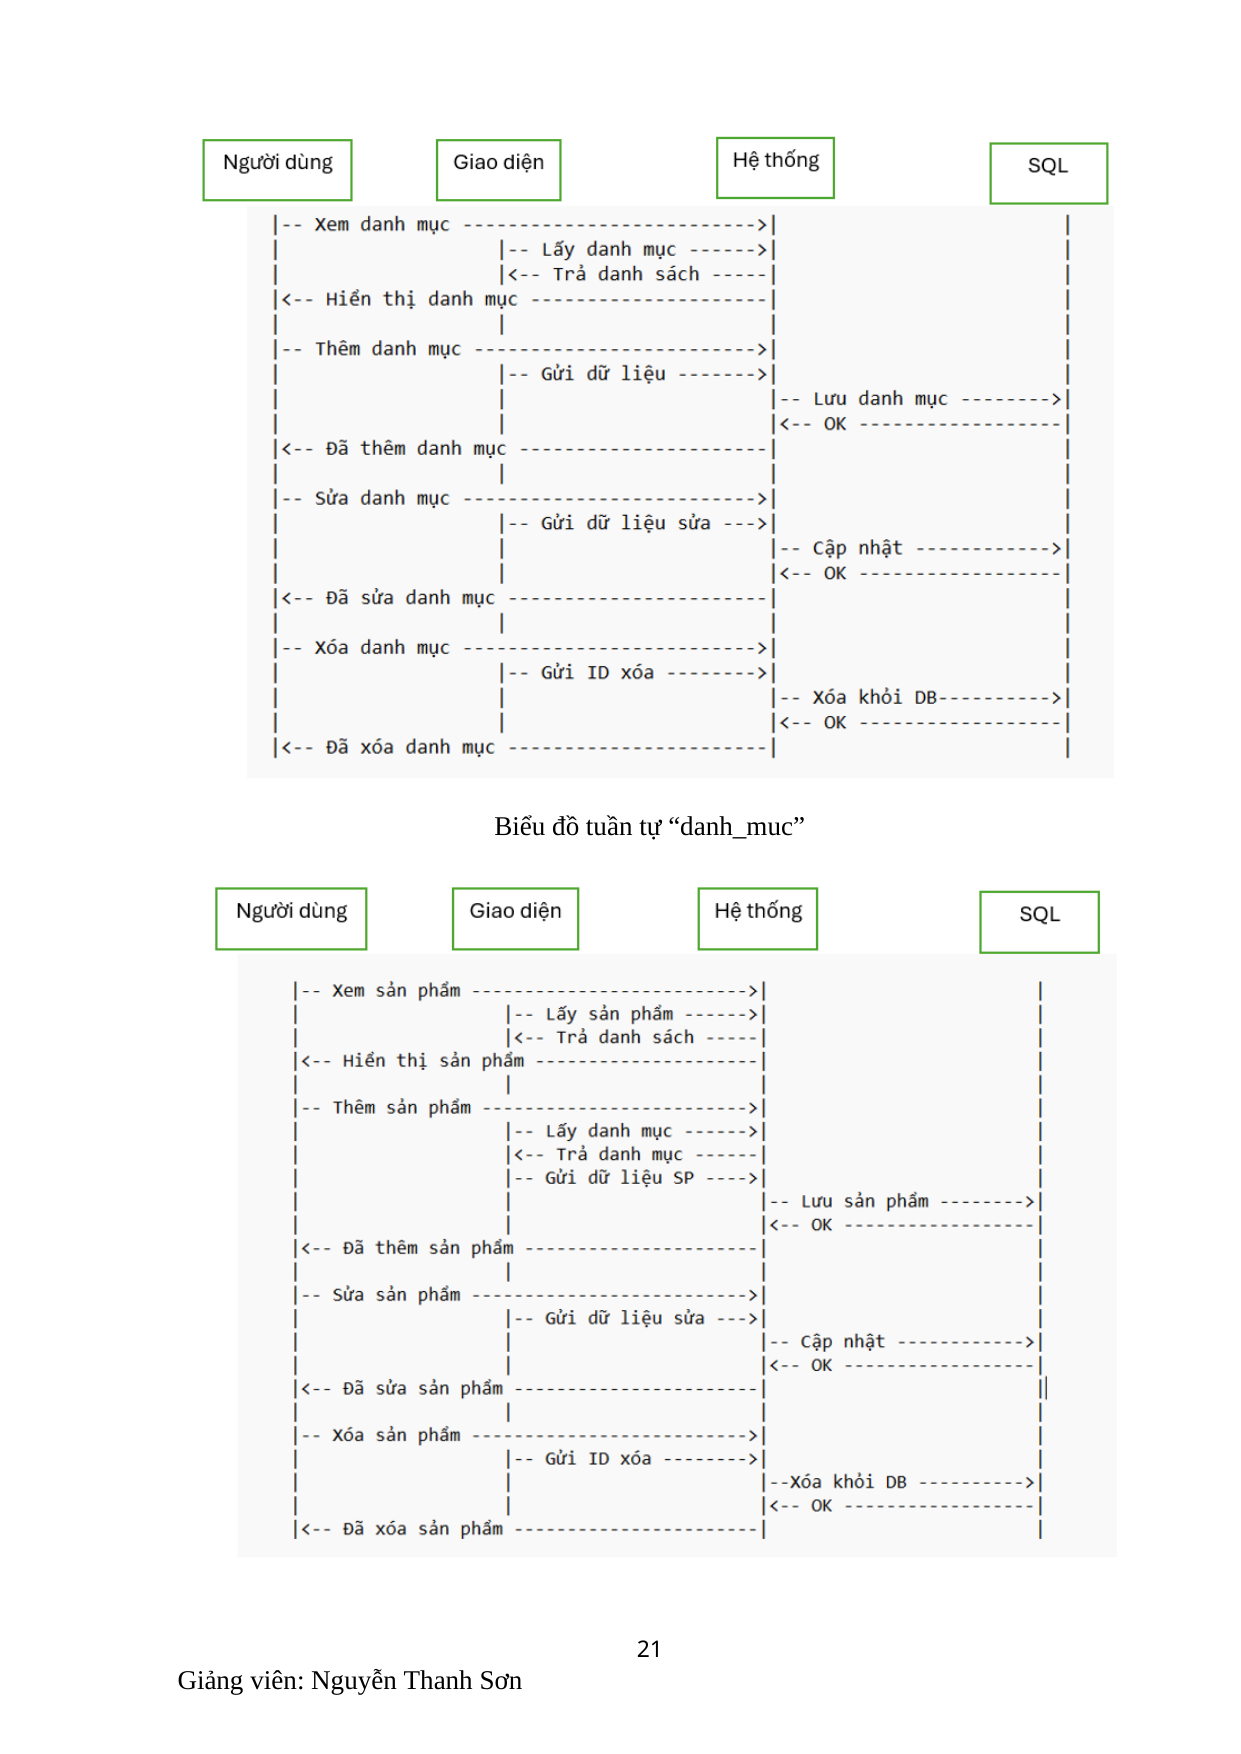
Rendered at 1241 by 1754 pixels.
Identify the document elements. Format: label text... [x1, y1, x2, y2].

picture [177, 866, 1153, 1583]
picture [177, 118, 1153, 785]
text Biểu đồ tuần tự “danh_muc” [177, 810, 1122, 841]
